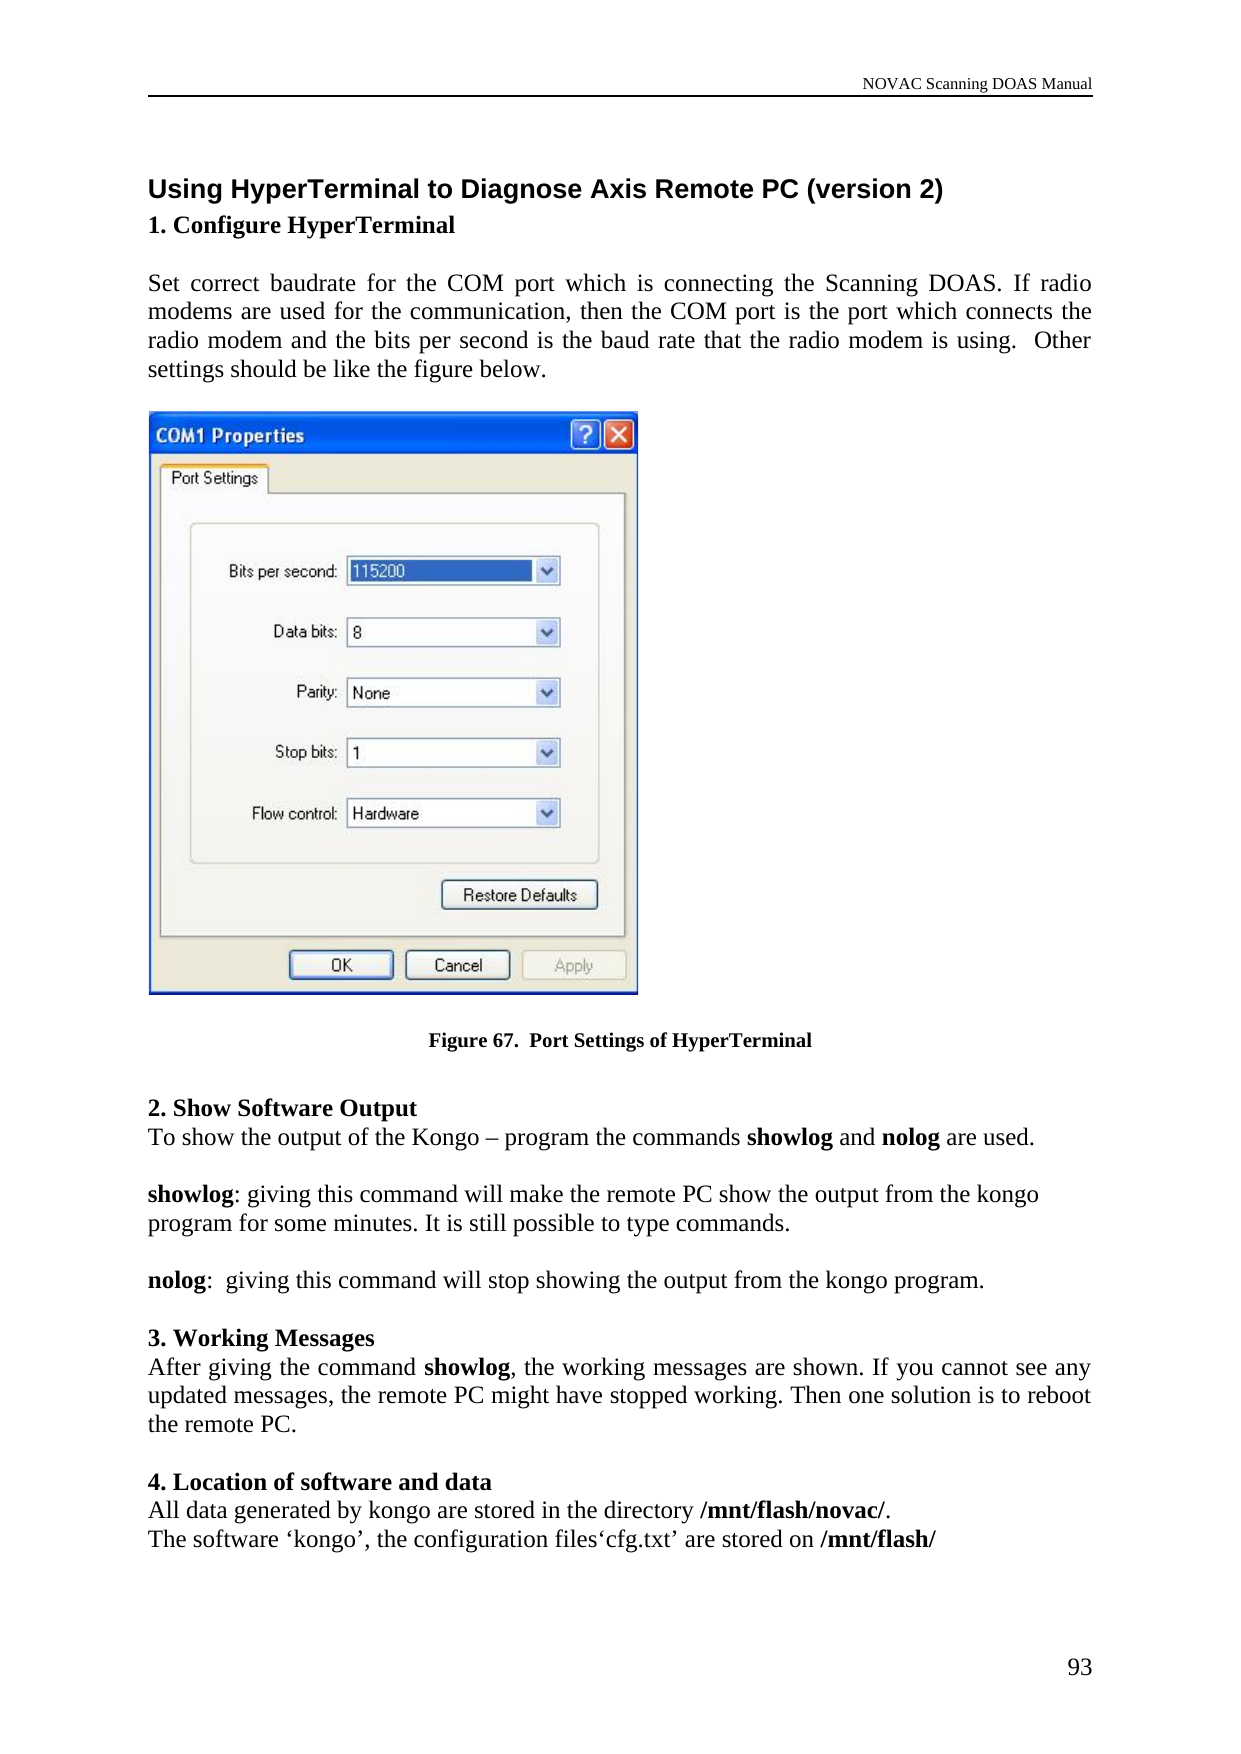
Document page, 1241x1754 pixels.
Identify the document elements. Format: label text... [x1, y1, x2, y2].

text The software ‘kongo’, the configuration files‘cfg.txt’ are stored on /mnt/flash/ [148, 1524, 1093, 1553]
text To show the output of the Kongo – program the commands showlog and nolog are used. [148, 1122, 1093, 1150]
text nolog: giving this command will stop showing the output from the kongo program. [148, 1265, 1093, 1294]
text After giving the command showlog, the working messages are shown. If you cannot see any updated messages, the remote PC might have stopped working. Then one solution is to reboot the remote PC. [148, 1352, 1093, 1438]
picture [147, 411, 637, 992]
subtitle 1. Configure HyperTerminal [148, 210, 1093, 239]
text showlog: giving this command will make the remote PC show the output from the kongo program for some minutes. It is still possible to type commands. [148, 1179, 1093, 1237]
text All data generated by kongo are stored in the directory /mnt/flash/novac/. [148, 1495, 1093, 1524]
subtitle 2. Show Software Output [148, 1093, 1093, 1122]
text Figure 67. Port Settings of HyperTerminal [148, 1028, 1093, 1052]
subtitle 4. Location of software and data [148, 1467, 1093, 1495]
text Set correct baudrate for the COM port which is connecting the Scanning DOAS. If radio modems are used for the communication, then the COM port is the port which connects the radio modem and the bits per second is the baud rate that the radio modem is using. Other settings should be like the figure below. [148, 268, 1093, 383]
subtitle Using HyperTerminal to Diagnose Axis Remote PC (version 2) [148, 173, 1093, 204]
subtitle 3. Working Messages [148, 1323, 1093, 1352]
